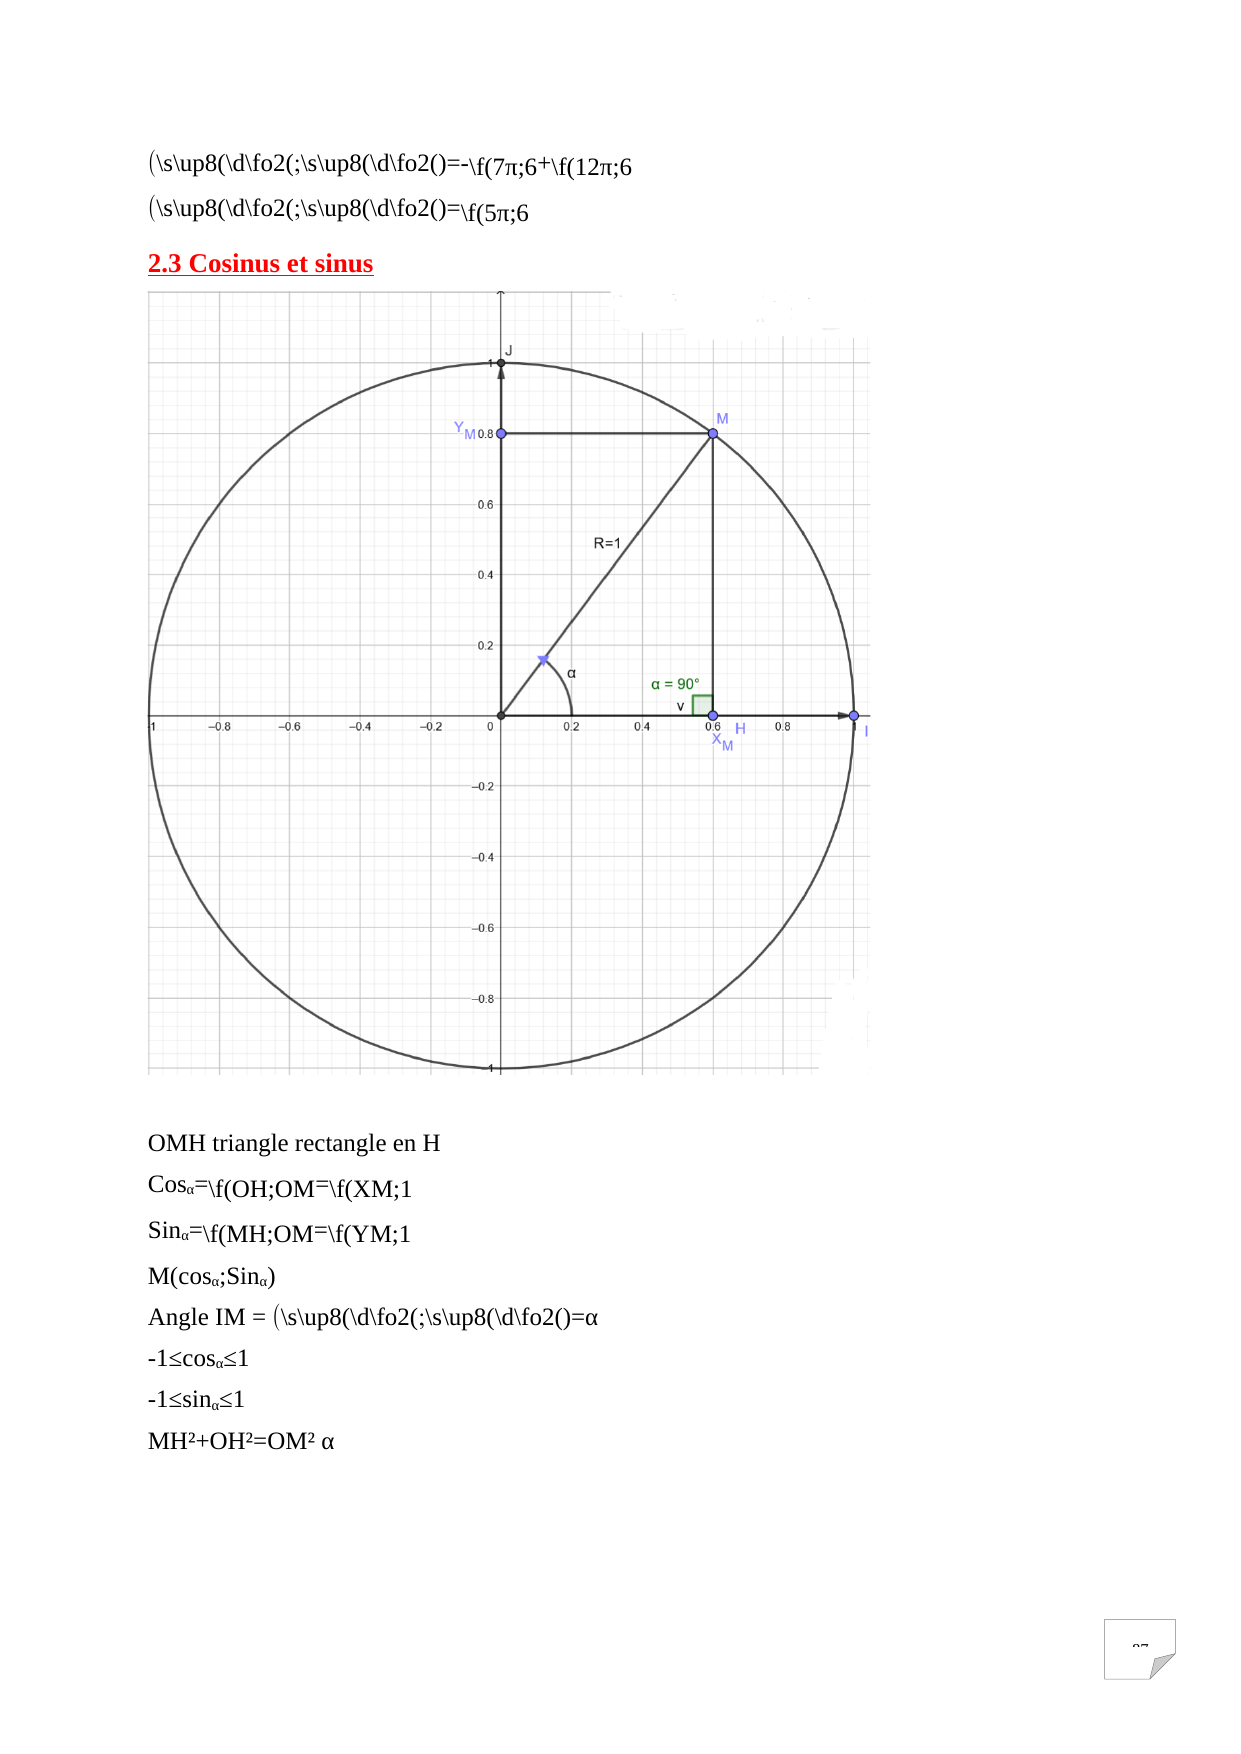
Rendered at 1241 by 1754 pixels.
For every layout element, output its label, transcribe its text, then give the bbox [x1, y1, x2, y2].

picture [147, 291, 871, 1075]
text Sinα== [148, 1215, 1093, 1248]
subtitle 2.3 Cosinus et sinus [148, 248, 1093, 279]
text (;)=-+ [148, 148, 1093, 181]
text (;)= [148, 193, 1093, 227]
text -1≤cosα≤1 [148, 1343, 1093, 1372]
text -1≤sinα≤1 [148, 1384, 1093, 1413]
text Cosα== [148, 1169, 1093, 1202]
text M(cosα;Sinα) [148, 1261, 1093, 1289]
text OMH triangle rectangle en H [148, 1128, 1093, 1157]
text MH²+OH²=OM² α [148, 1426, 1093, 1454]
text Angle IM = (;)=α [148, 1302, 1093, 1331]
